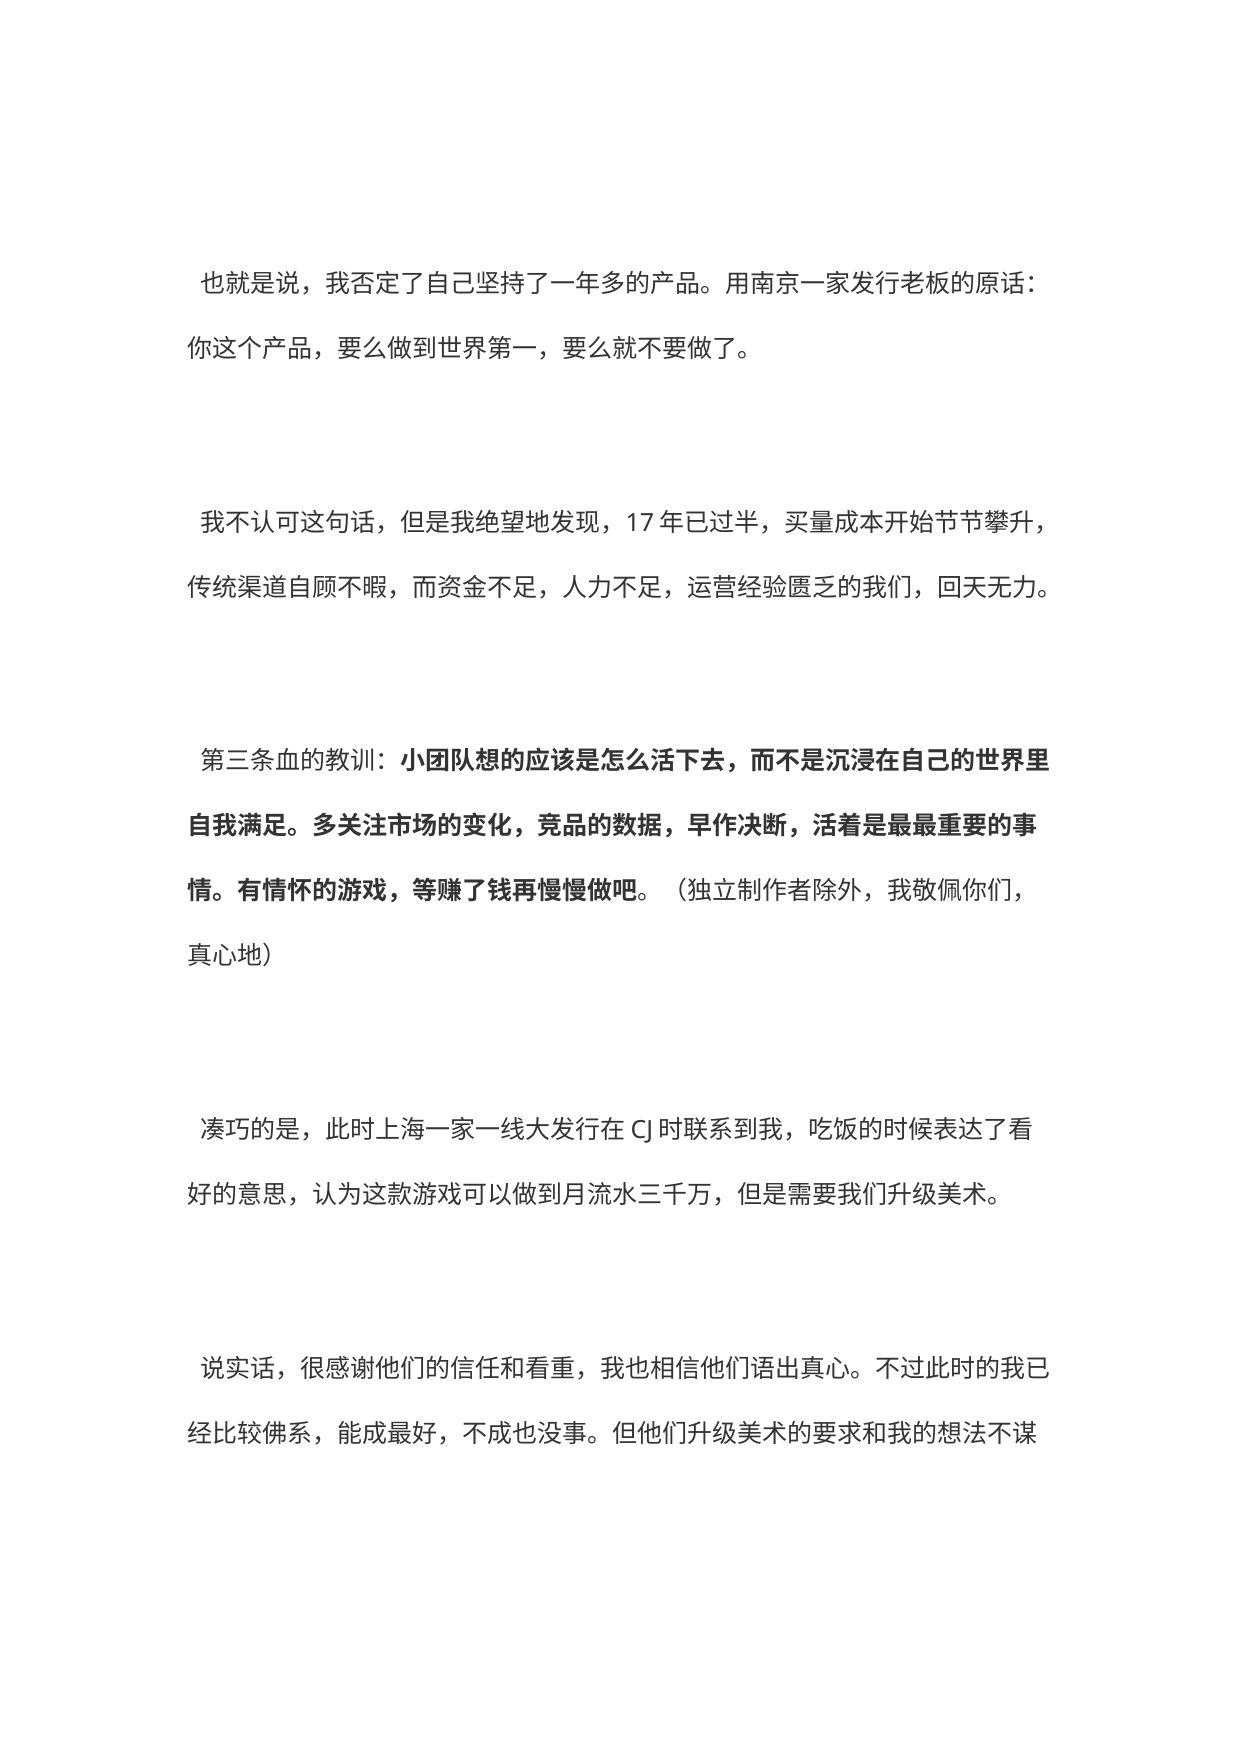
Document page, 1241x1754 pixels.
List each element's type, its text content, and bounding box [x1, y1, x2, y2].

text 凑巧的是，此时上海一家一线大发行在CJ时联系到我，吃饭的时候表达了看好的意思，认为这款游戏可以做到月流水三千万，但是需要我们升级美术。 [187, 1095, 1053, 1225]
text 我不认可这句话，但是我绝望地发现，17年已过半，买量成本开始节节攀升，传统渠道自顾不暇，而资金不足，人力不足，运营经验匮乏的我们，回天无力。 [187, 488, 1053, 618]
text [187, 1334, 1053, 1464]
text 第三条血的教训：小团队想的应该是怎么活下去，而不是沉浸在自己的世界里自我满足。多关注市场的变化，竞品的数据，早作决断，活着是最最重要的事情。有情怀的游戏，等赚了钱再慢慢做吧。（独立制作者除外，我敬佩你们，真心地） [187, 726, 1053, 986]
text 也就是说，我否定了自己坚持了一年多的产品。用南京一家发行老板的原话：你这个产品，要么做到世界第一，要么就不要做了。 [187, 249, 1053, 379]
